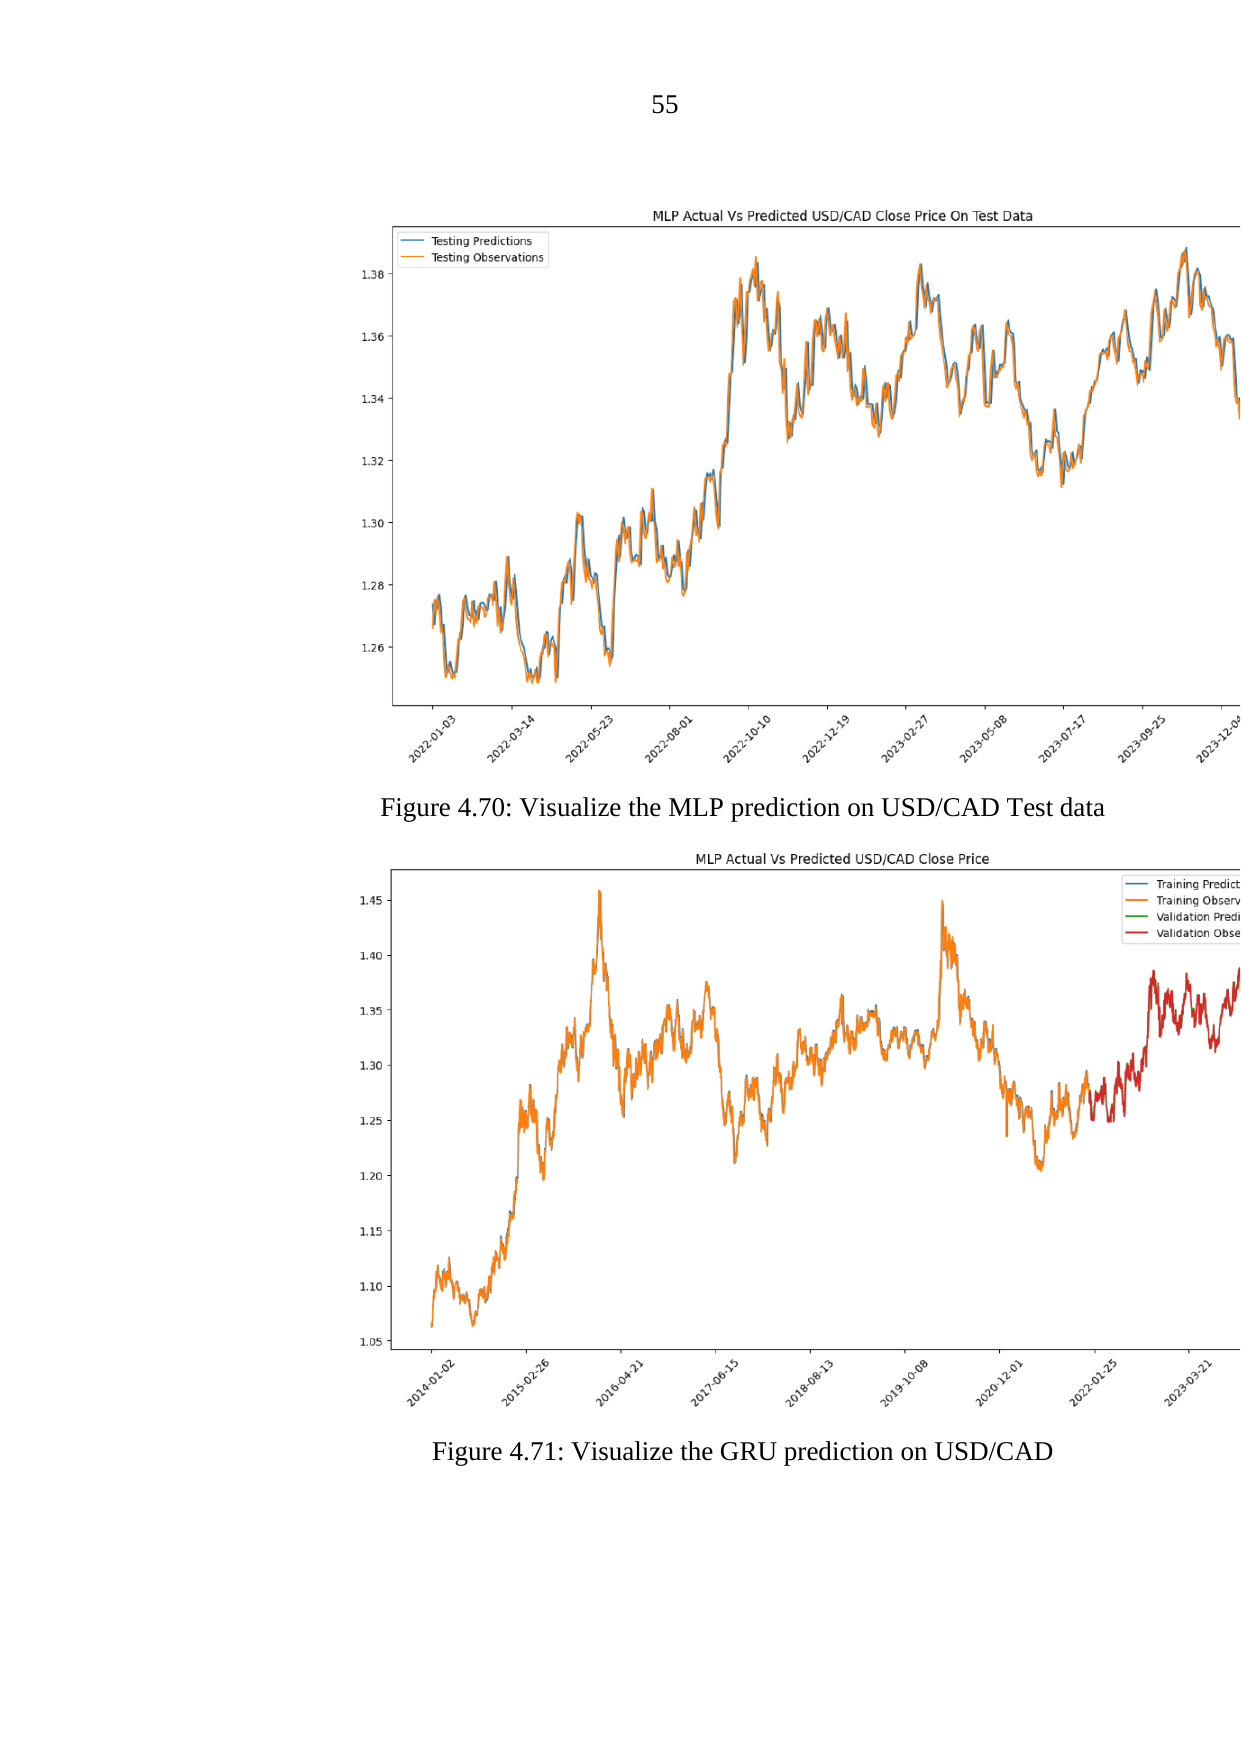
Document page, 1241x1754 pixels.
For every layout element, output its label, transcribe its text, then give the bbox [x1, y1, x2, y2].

picture [359, 850, 1241, 1407]
text Figure 4.71: Visualize the GRU prediction on USD/CAD [360, 1434, 1125, 1466]
text Figure 4.70: Visualize the MLP prediction on USD/CAD Test data [360, 791, 1125, 822]
picture [359, 207, 1241, 764]
